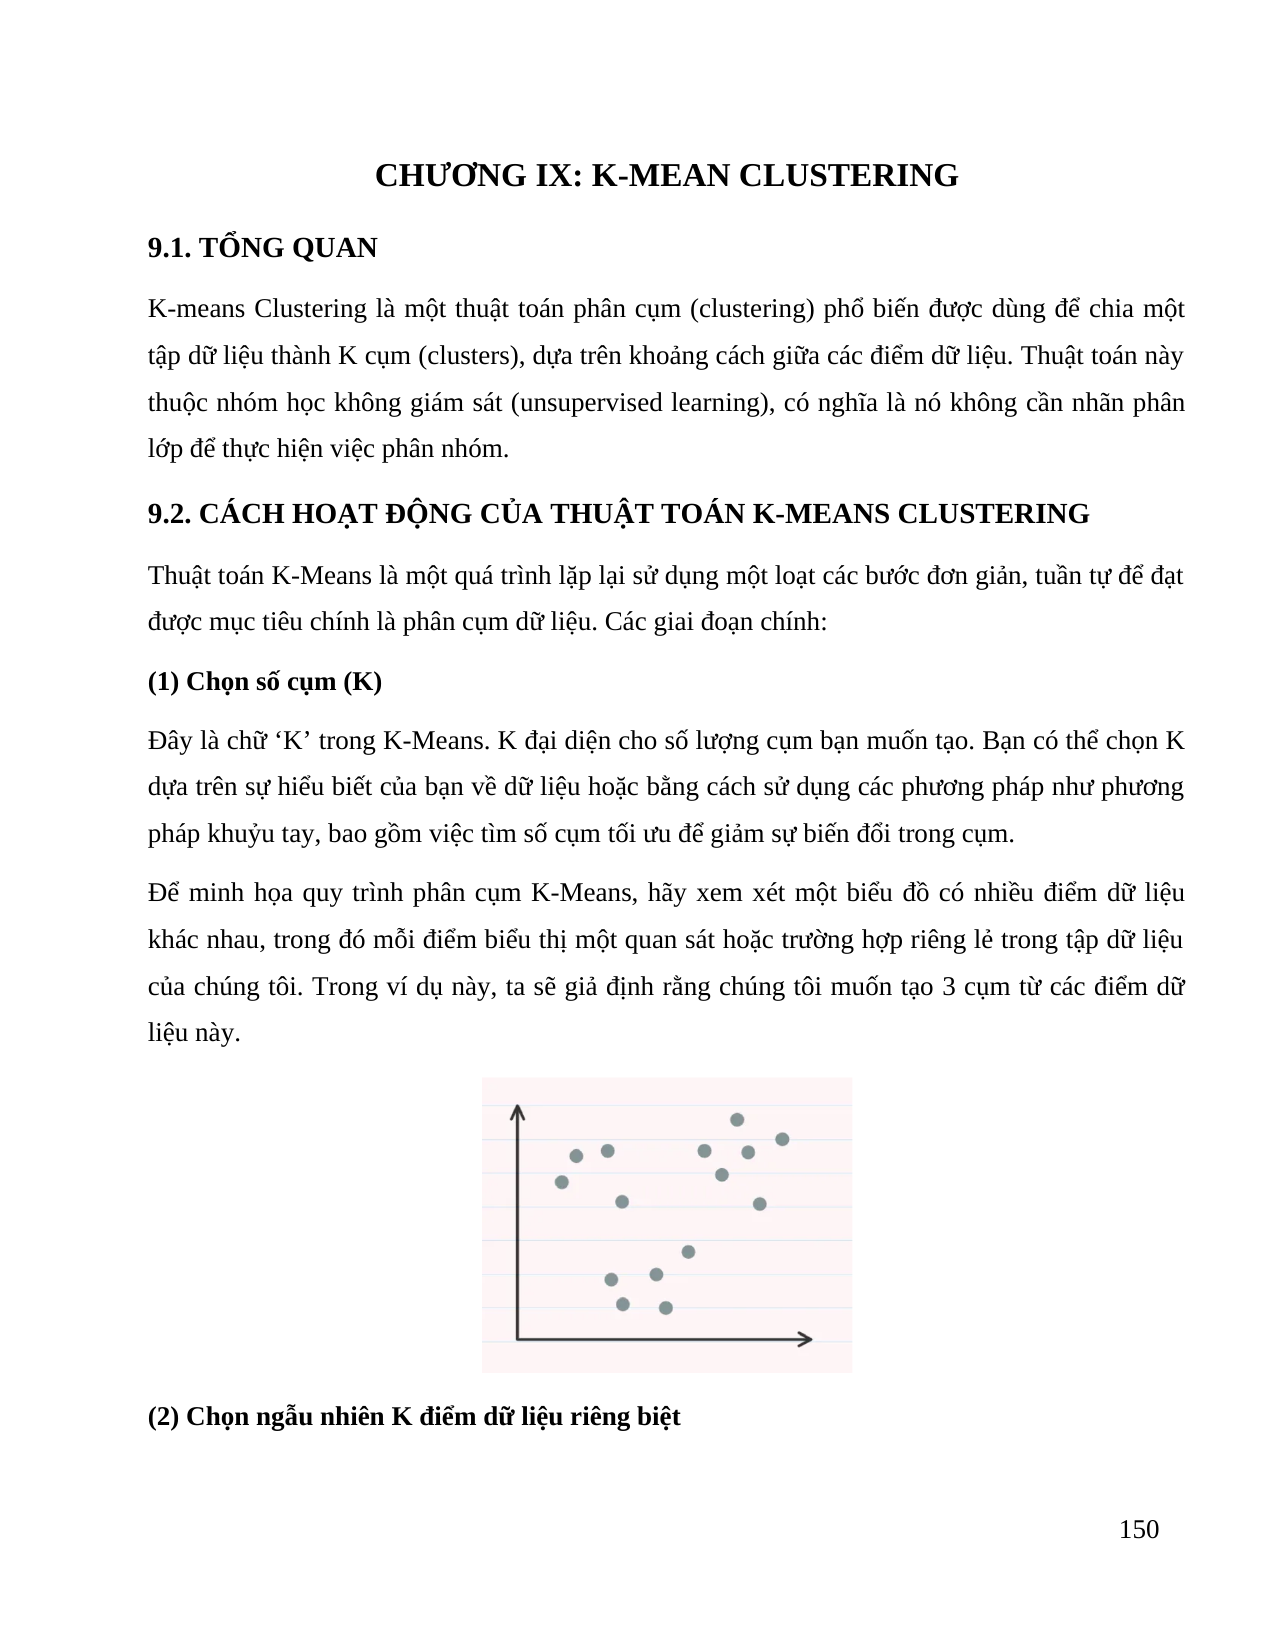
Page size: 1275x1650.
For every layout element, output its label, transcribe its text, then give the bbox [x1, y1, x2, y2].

text Thuật toán K-Means là một quá trình lặp lại sử dụng một loạt các bước đơn giản, tuần tự để đạt được mục tiêu chính là phân cụm dữ liệu. Các giai đoạn chính: [148, 559, 1186, 637]
text (2) Chọn ngẫu nhiên K điểm dữ liệu riêng biệt [148, 1400, 1186, 1432]
subtitle 9.1. Tổng quan [148, 230, 1186, 263]
subtitle Chương IX: K-MEAN CLUSTERING [148, 156, 1186, 194]
text Để minh họa quy trình phân cụm K-Means, hãy xem xét một biểu đồ có nhiều điểm dữ liệu khác nhau, trong đó mỗi điểm biểu thị một quan sát hoặc trường hợp riêng lẻ trong tập dữ liệu của chúng tôi. Trong ví dụ này, ta sẽ giả định rằng chúng tôi muốn tạo 3 cụm từ các điểm dữ liệu này. [148, 876, 1186, 1047]
text K-means Clustering là một thuật toán phân cụm (clustering) phổ biến được dùng để chia một tập dữ liệu thành K cụm (clusters), dựa trên khoảng cách giữa các điểm dữ liệu. Thuật toán này thuộc nhóm học không giám sát (unsupervised learning), có nghĩa là nó không cần nhãn phân lớp để thực hiện việc phân nhóm. [148, 293, 1186, 464]
subtitle 9.2. Cách hoạt động của thuật toán K-means Clustering [148, 496, 1186, 529]
picture [481, 1075, 853, 1373]
text Đây là chữ ‘K’ trong K-Means. K đại diện cho số lượng cụm bạn muốn tạo. Bạn có thể chọn K dựa trên sự hiểu biết của bạn về dữ liệu hoặc bằng cách sử dụng các phương pháp như phương pháp khuỷu tay, bao gồm việc tìm số cụm tối ưu để giảm sự biến đổi trong cụm. [148, 724, 1186, 848]
text (1) Chọn số cụm (K) [148, 664, 1186, 696]
